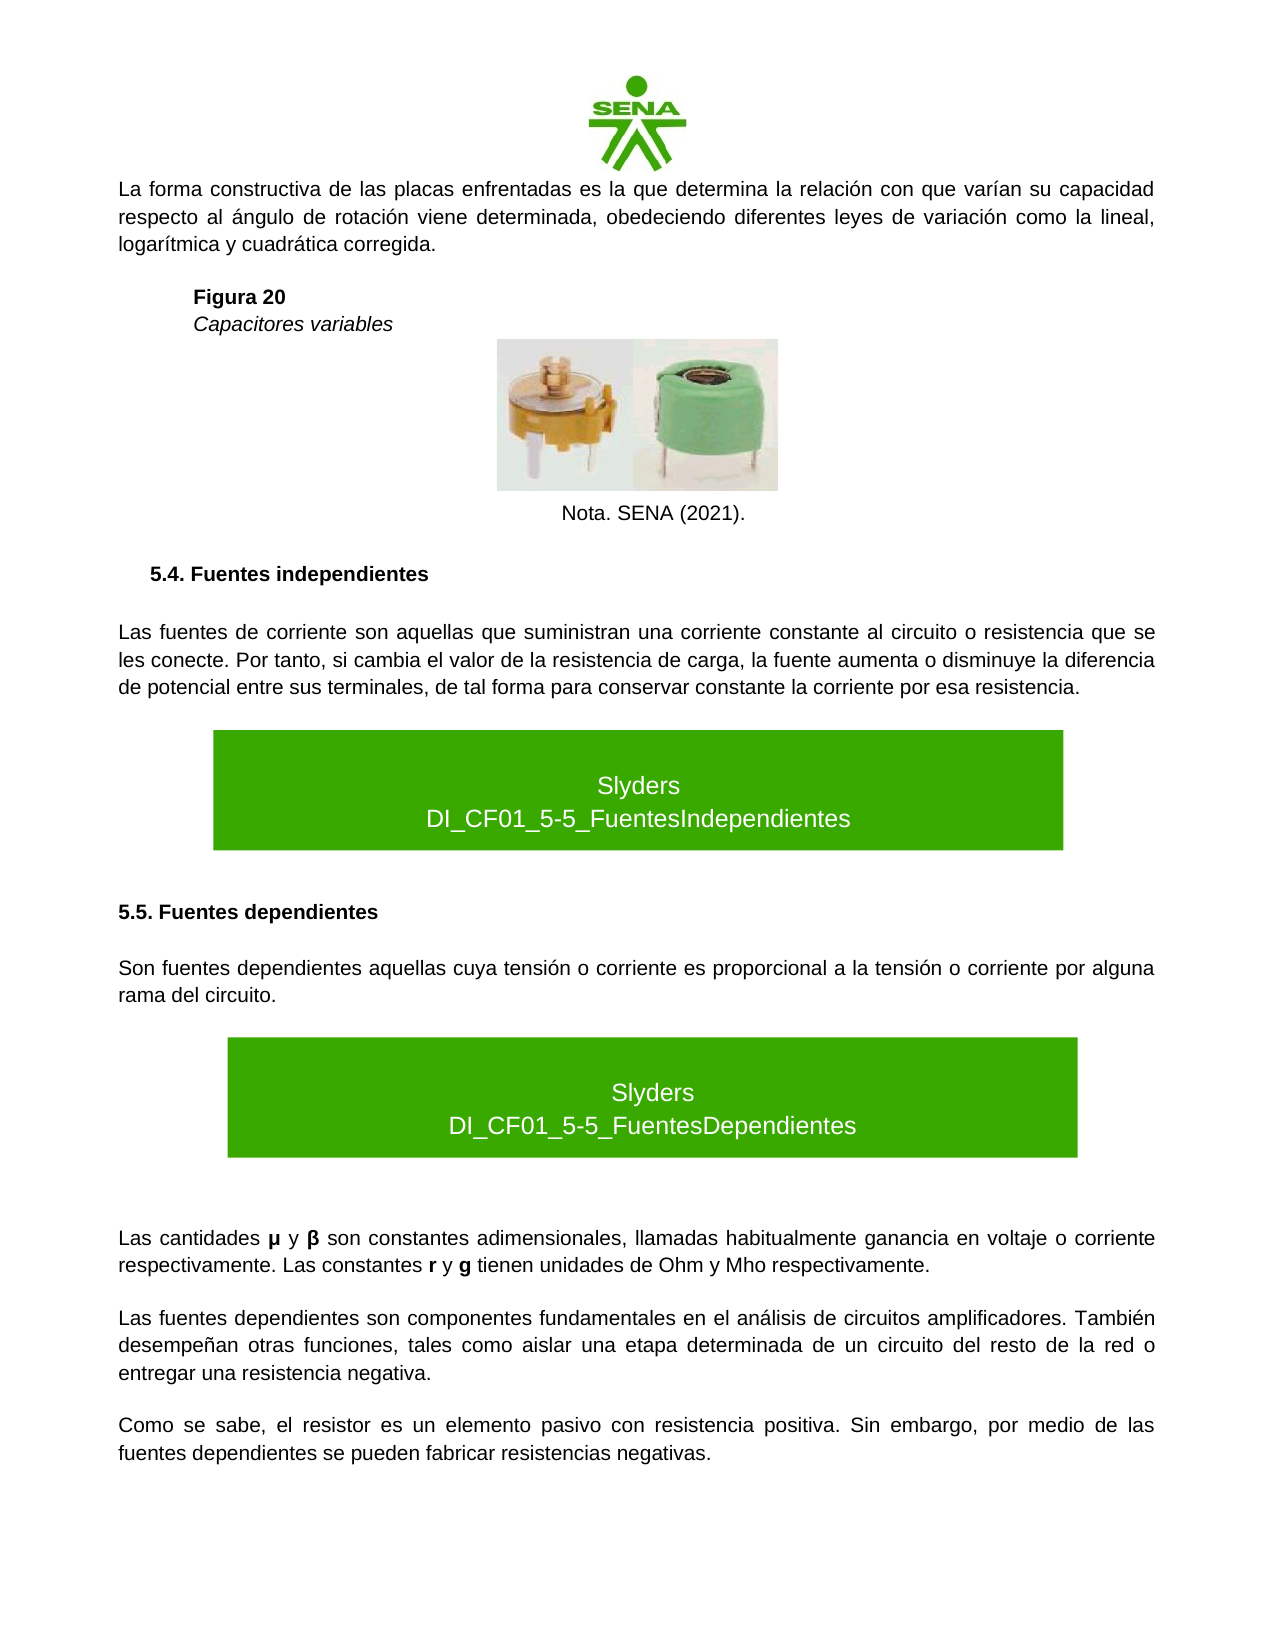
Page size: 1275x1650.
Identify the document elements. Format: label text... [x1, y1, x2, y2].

text Capacitores variables [118, 312, 1157, 336]
text Nota. SENA (2021). [118, 499, 1157, 526]
text Las cantidades μ y β son constantes adimensionales, llamadas habitualmente ganancia en voltaje o corriente respectivamente. Las constantes r y g tienen unidades de Ohm y Mho respectivamente. [118, 1226, 1157, 1277]
text 5.5. Fuentes dependientes [118, 898, 1157, 924]
text Las fuentes dependientes son componentes fundamentales en el análisis de circuitos amplificadores. También desempeñan otras funciones, tales como aislar una etapa determinada de un circuito del resto de la red o entregar una resistencia negativa. [118, 1306, 1157, 1385]
text 5.4. Fuentes independientes [118, 560, 1157, 586]
text Como se sabe, el resistor es un elemento pasivo con resistencia positiva. Sin embargo, por medio de las fuentes dependientes se pueden fabricar resistencias negativas. [118, 1413, 1157, 1465]
text Son fuentes dependientes aquellas cuya tensión o corriente es proporcional a la tensión o corriente por alguna rama del circuito. [118, 956, 1157, 1007]
text Las fuentes de corriente son aquellas que suministran una corriente constante al circuito o resistencia que se les conecte. Por tanto, si cambia el valor de la resistencia de carga, la fuente aumenta o disminuye la diferencia de potencial entre sus terminales, de tal forma para conservar constante la corriente por esa resistencia. [118, 620, 1157, 699]
text Figura 20 [118, 285, 1157, 309]
picture [496, 339, 779, 491]
picture [588, 75, 687, 172]
text La forma constructiva de las placas enfrentadas es la que determina la relación con que varían su capacidad respecto al ángulo de rotación viene determinada, obedeciendo diferentes leyes de variación como la lineal, logarítmica y cuadrática corregida. [118, 177, 1157, 256]
